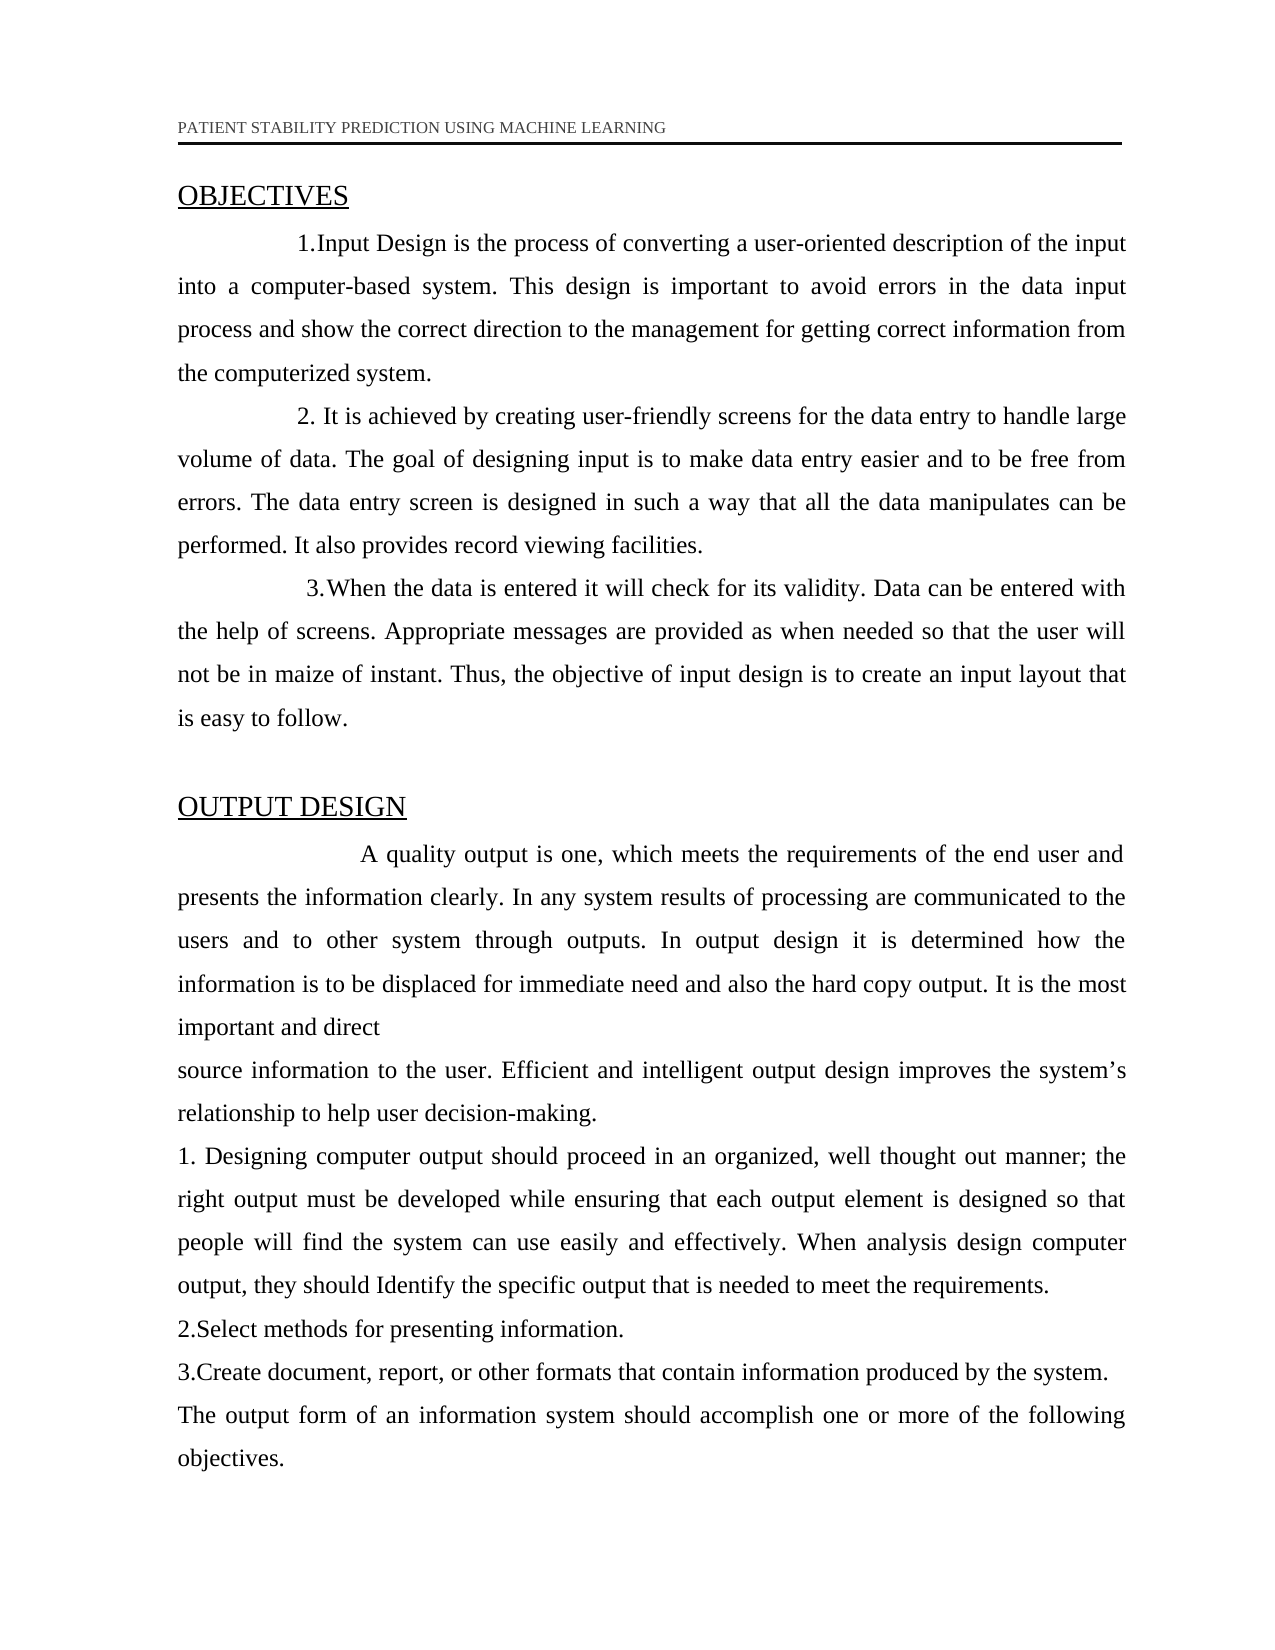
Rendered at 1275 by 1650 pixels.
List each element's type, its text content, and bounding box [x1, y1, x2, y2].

text 1.Input Design is the process of converting a user-oriented description of the input into a computer-based system. This design is important to avoid errors in the data input process and show the correct direction to the management for getting correct information from the computerized system. [177, 228, 1127, 386]
text A quality output is one, which meets the requirements of the end user and presents the information clearly. In any system results of processing are communicated to the users and to other system through outputs. In output design it is determined how the information is to be displaced for immediate need and also the hard copy output. It is the most important and direct [177, 839, 1127, 1041]
text 2.Select methods for presenting information. [177, 1314, 1127, 1342]
text OBJECTIVES [177, 178, 1127, 212]
text source information to the user. Efficient and intelligent output design improves the system’s relationship to help user decision-making. [177, 1055, 1127, 1127]
text 1. Designing computer output should proceed in an organized, well thought out manner; the right output must be developed while ensuring that each output element is designed so that people will find the system can use easily and effectively. When analysis design computer output, they should Identify the specific output that is needed to meet the requirements. [177, 1141, 1127, 1299]
text PATIENT STABILITY PREDICTION USING MACHINE LEARNING [177, 118, 1127, 137]
text OUTPUT DESIGN [177, 789, 1127, 822]
text 3.When the data is entered it will check for its validity. Data can be entered with the help of screens. Appropriate messages are provided as when needed so that the user will not be in maize of instant. Thus, the objective of input design is to create an input layout that is easy to follow. [177, 573, 1127, 731]
text The output form of an information system should accomplish one or more of the following objectives. [177, 1400, 1127, 1472]
text 3.Create document, report, or other formats that contain information produced by the system. [177, 1357, 1127, 1386]
text 2. It is achieved by creating user-friendly screens for the data entry to handle large volume of data. The goal of designing input is to make data entry easier and to be free from errors. The data entry screen is designed in such a way that all the data manipulates can be performed. It also provides record viewing facilities. [177, 401, 1127, 559]
